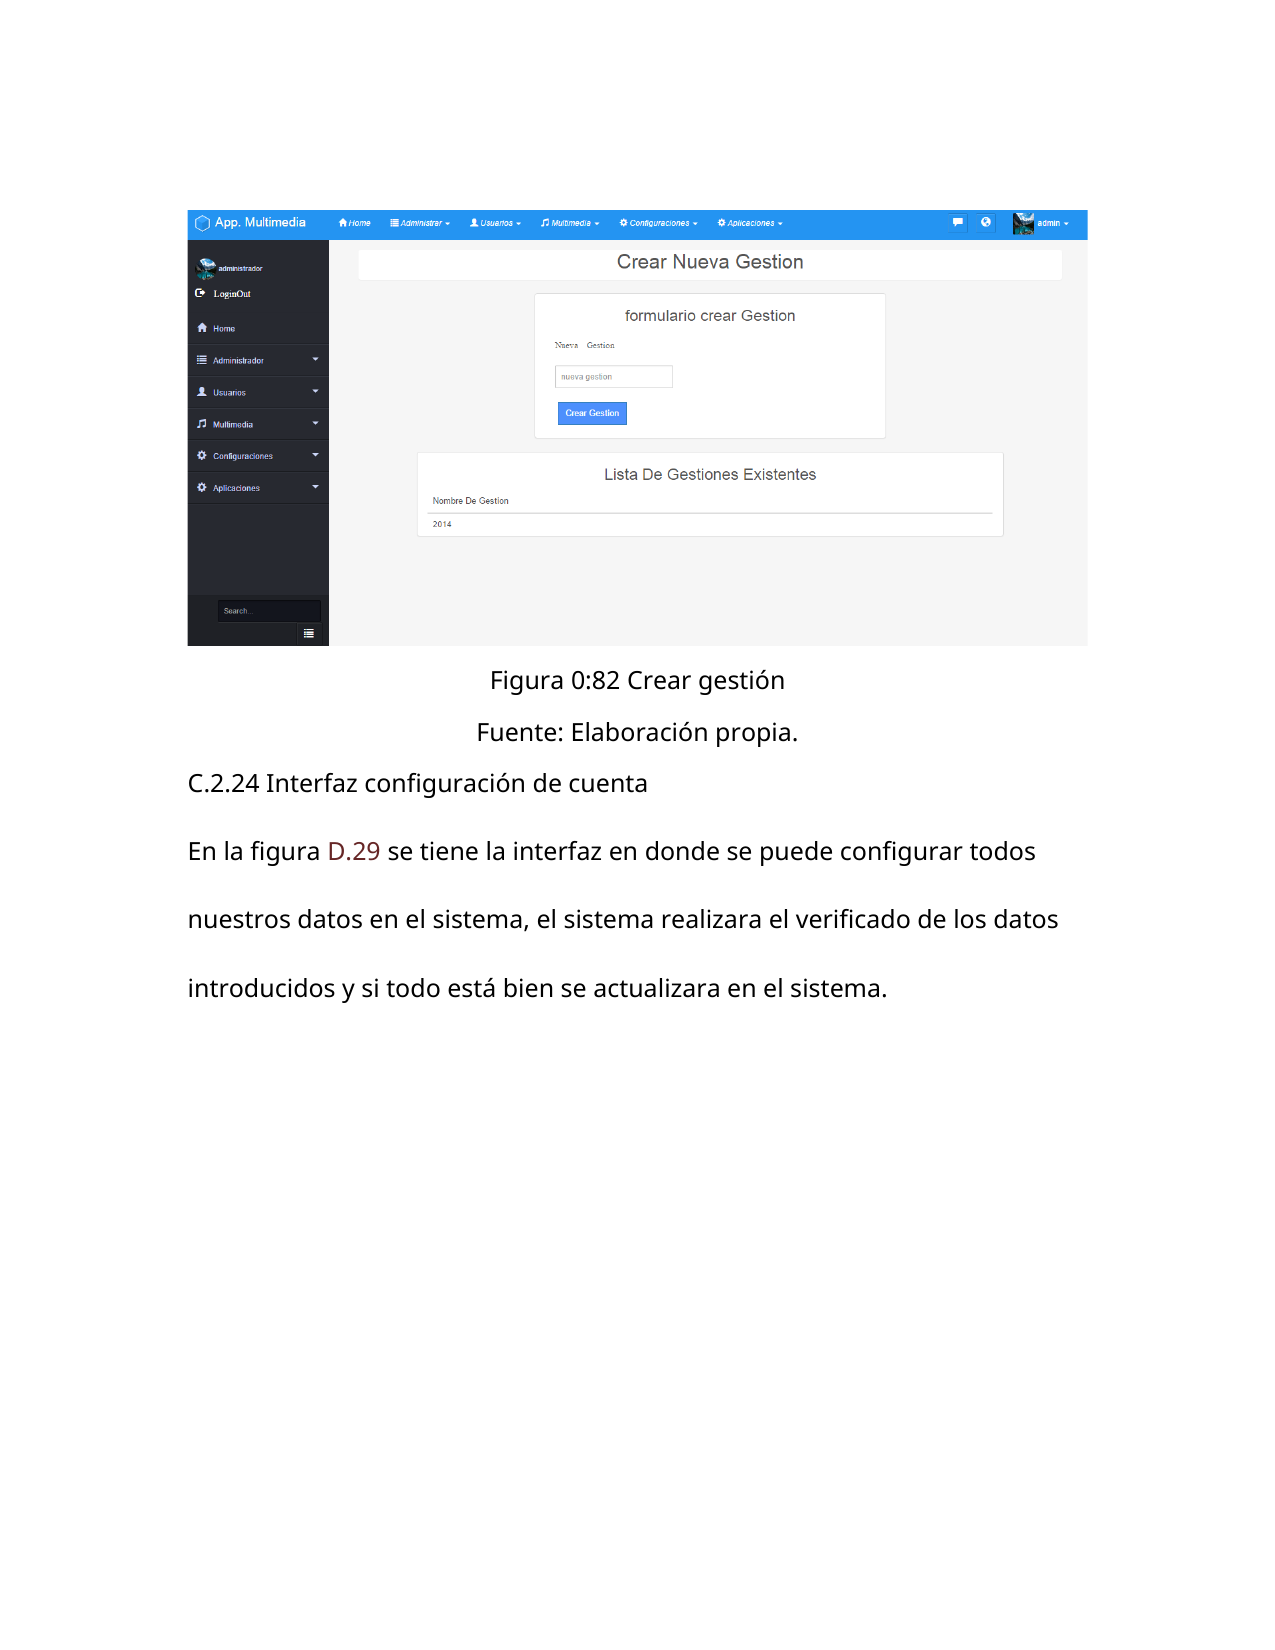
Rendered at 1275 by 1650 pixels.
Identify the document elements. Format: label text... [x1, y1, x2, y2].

text En la figura D.29 se tiene la interfaz en donde se puede configurar todos nuestros datos en el sistema, el sistema realizara el verificado de los datos introducidos y si todo está bien se actualizara en el sistema. [187, 834, 1087, 1004]
text C.2.24 Interfaz configuración de cuenta [187, 766, 1087, 800]
text Fuente: Elaboración propia. [187, 714, 1087, 748]
